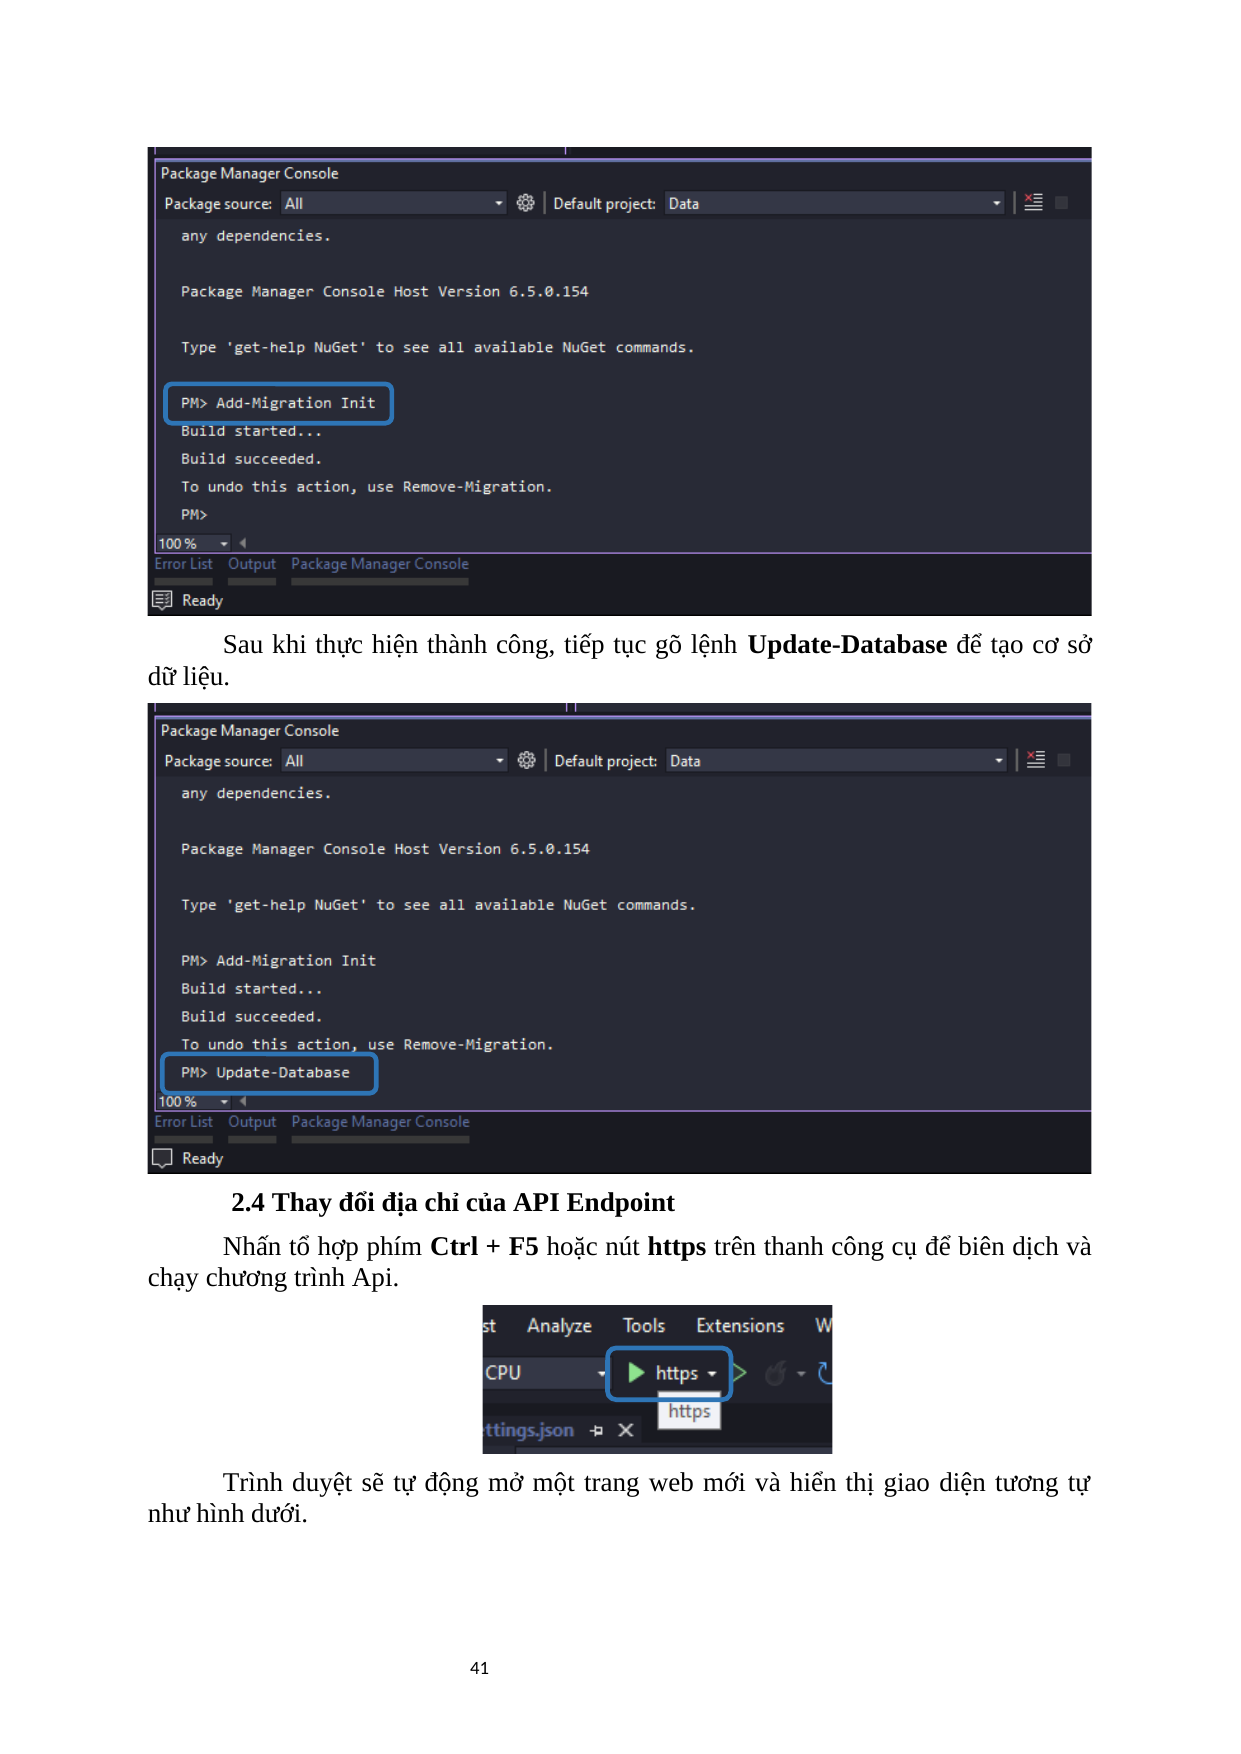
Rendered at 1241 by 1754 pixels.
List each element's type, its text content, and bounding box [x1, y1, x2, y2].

picture [482, 1305, 833, 1454]
list Nhấn tổ hợp phím Ctrl + F5 hoặc nút https trên thanh công cụ để biên dịch và chạy chương trình Api. [148, 1230, 1093, 1292]
picture [147, 147, 1092, 616]
list Trình duyệt sẽ tự động mở một trang web mới và hiển thị giao diện tương tự như hình dưới. [148, 1466, 1093, 1528]
list Thay đổi địa chỉ của API Endpoint [231, 1186, 1093, 1218]
list Sau khi thực hiện thành công, tiếp tục gõ lệnh Update-Database để tạo cơ sở dữ liệu. [148, 628, 1093, 691]
picture [147, 703, 1092, 1174]
